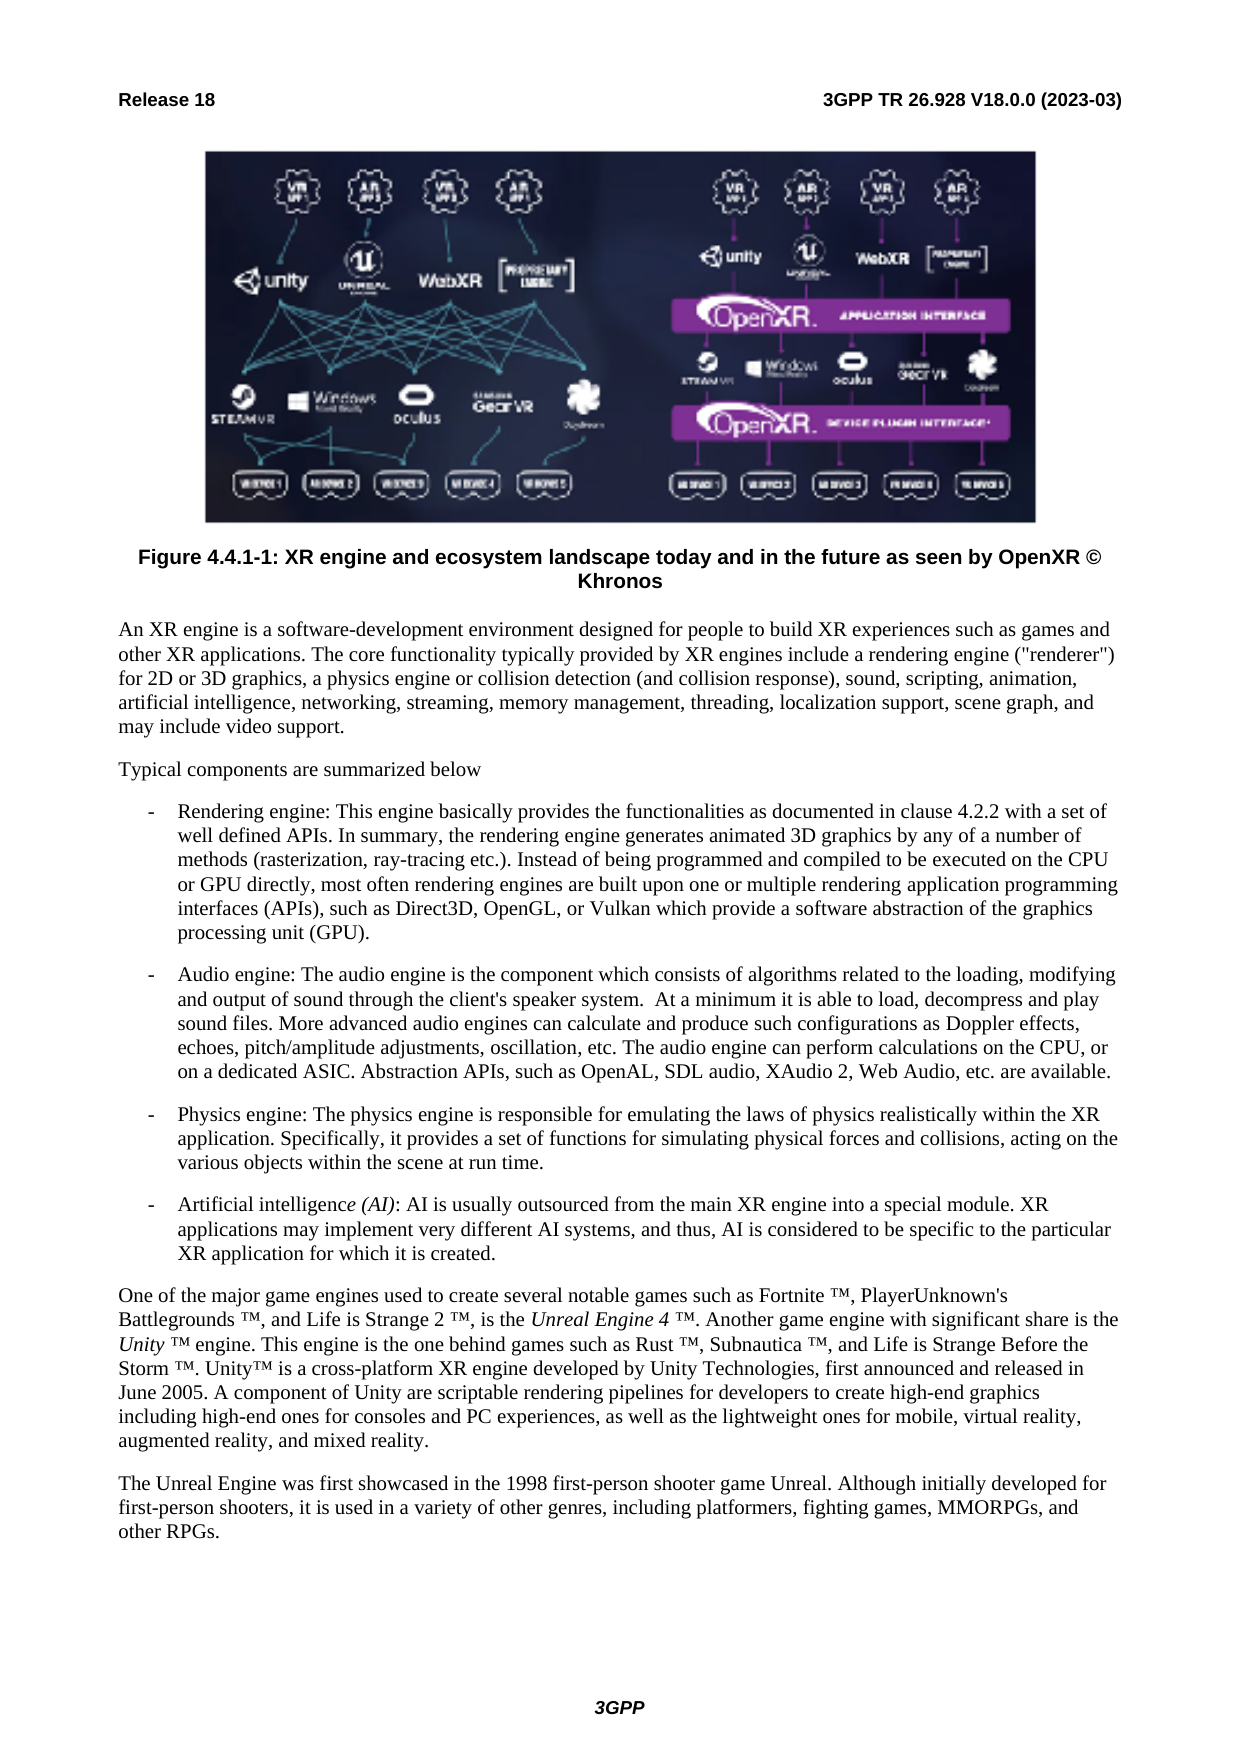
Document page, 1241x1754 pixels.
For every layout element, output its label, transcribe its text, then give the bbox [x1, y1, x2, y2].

text One of the major game engines used to create several notable games such as Fortnite ™, PlayerUnknown's Battlegrounds ™, and Life is Strange 2 ™, is the Unreal Engine 4 ™. Another game engine with significant share is the Unity ™ engine. This engine is the one behind games such as Rust ™, Subnautica ™, and Life is Strange Before the Storm ™. Unity™ is a cross-platform XR engine developed by Unity Technologies, first announced and released in June 2005. A component of Unity are scriptable rendering pipelines for developers to create high-end graphics including high-end ones for consoles and PC experiences, as well as the lightweight ones for mobile, virtual reality, augmented reality, and mixed reality. [118, 1283, 1122, 1452]
text The Unreal Engine was first showcased in the 1998 first-person shooter game Unreal. Although initially developed for first-person shooters, it is used in a variety of other genres, including platformers, fighting games, MMORPGs, and other RPGs. [118, 1471, 1122, 1543]
text Figure 4.4.1-1: XR engine and ecosystem landscape today and in the future as seen by OpenXR © Khronos [118, 544, 1122, 592]
text Typical components are summarized below [118, 756, 1122, 781]
text - Artificial intelligence (AI): AI is usually outsourced from the main XR engine into a special module. XR applications may implement very different AI systems, and thus, AI is considered to be specific to the particular XR application for which it is created. [148, 1192, 1122, 1264]
text - Audio engine: The audio engine is the component which consists of algorithms related to the loading, modifying and output of sound through the client's speaker system. At a minimum it is able to load, decompress and play sound files. More advanced audio engines can calculate and produce such configurations as Doppler effects, echoes, pitch/amplitude adjustments, oscillation, etc. The audio engine can perform calculations on the CPU, or on a dedicated ASIC. Abstraction APIs, such as OpenAL, SDL audio, XAudio 2, Web Audio, etc. are available. [148, 962, 1122, 1083]
text - Rendering engine: This engine basically provides the functionalities as documented in clause 4.2.2 with a set of well defined APIs. In summary, the rendering engine generates animated 3D graphics by any of a number of methods (rasterization, ray-tracing etc.). Instead of being programmed and compiled to be executed on the CPU or GPU directly, most often rendering engines are built upon one or multiple rendering application programming interfaces (APIs), such as Direct3D, OpenGL, or Vulkan which provide a software abstraction of the graphics processing unit (GPU). [148, 799, 1122, 944]
text An XR engine is a software-development environment designed for people to build XR experiences such as games and other XR applications. The core functionality typically provided by XR engines include a rendering engine ("renderer") for 2D or 3D graphics, a physics engine or collision detection (and collision response), sound, scripting, animation, artificial intelligence, networking, streaming, memory management, threading, localization support, scene graph, and may include video support. [118, 617, 1122, 738]
text - Physics engine: The physics engine is responsible for emulating the laws of physics realistically within the XR application. Specifically, it provides a set of functions for simulating physical forces and collisions, acting on the various objects within the scene at run time. [148, 1101, 1122, 1174]
